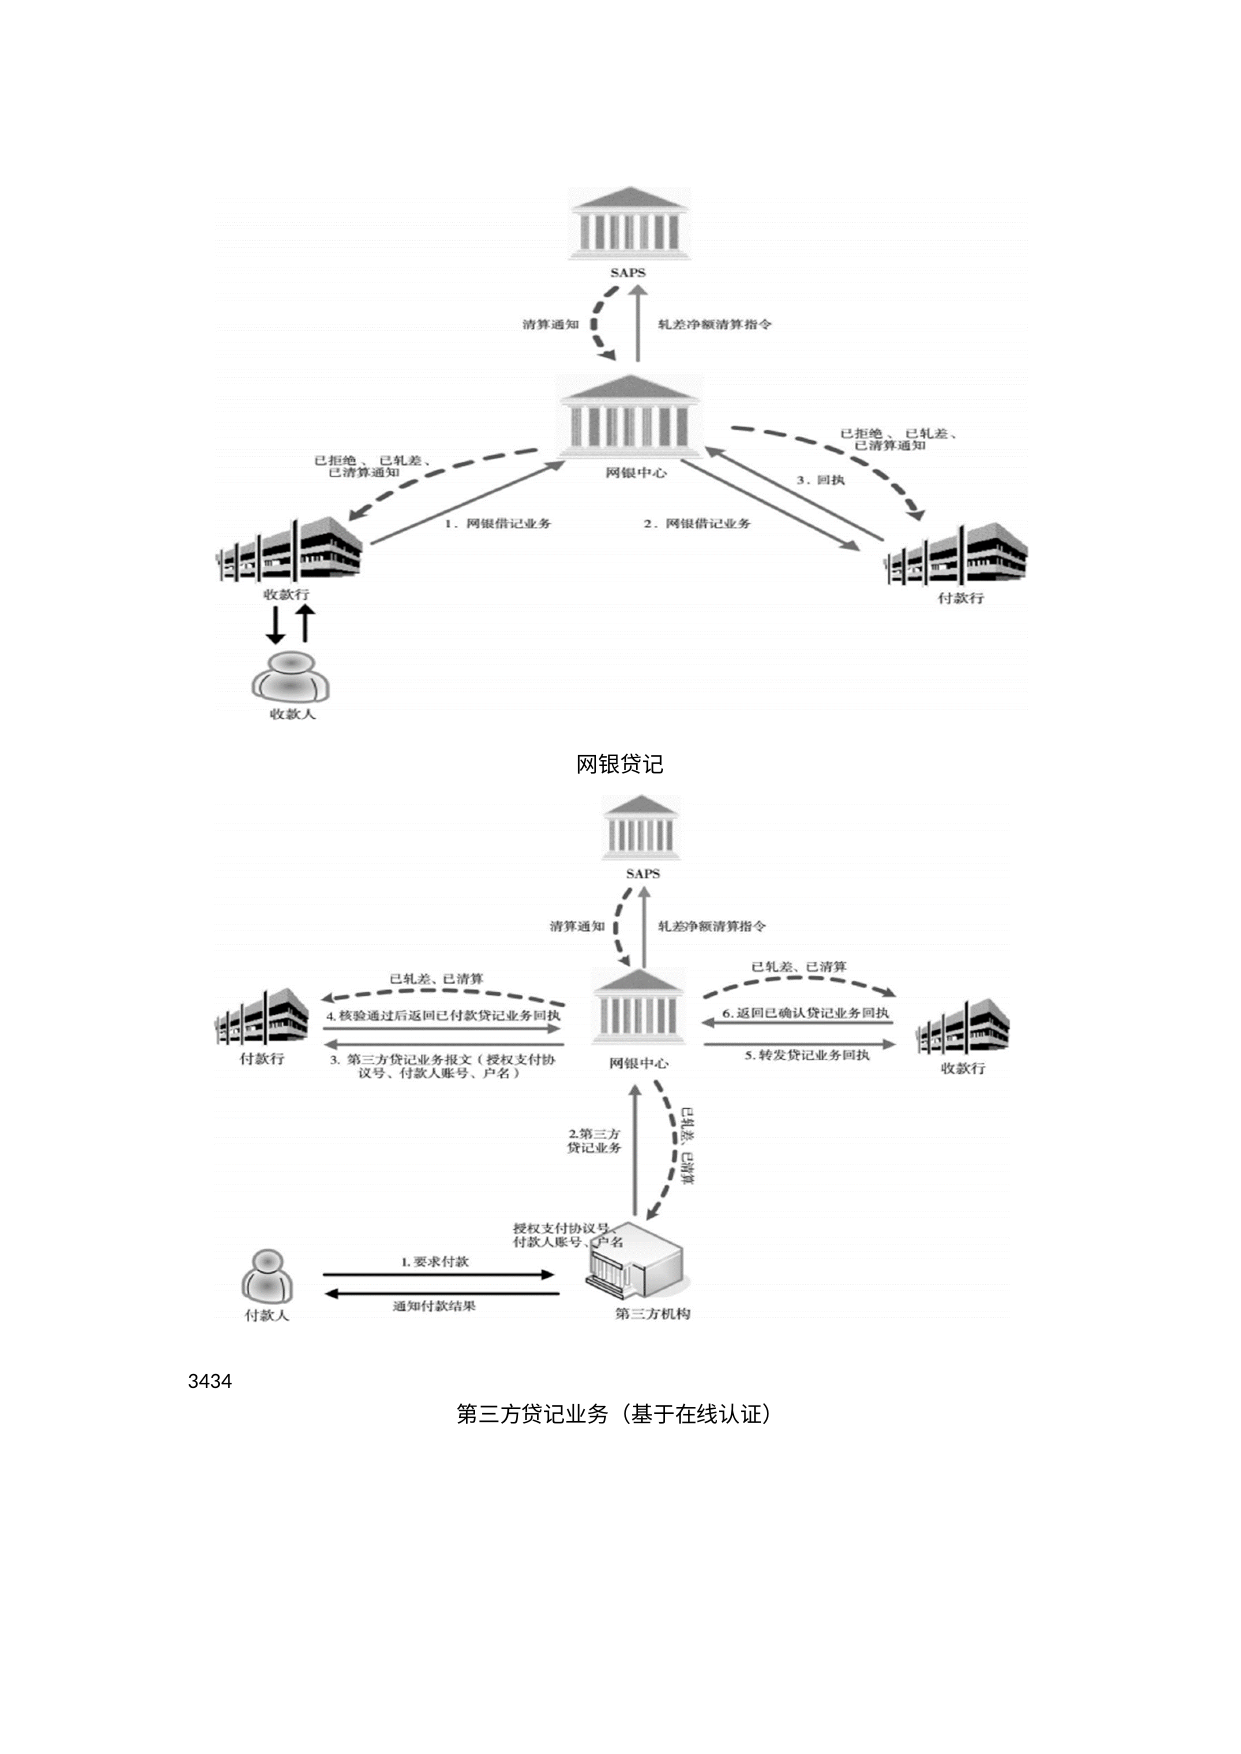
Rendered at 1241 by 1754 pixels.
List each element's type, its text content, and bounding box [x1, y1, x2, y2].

picture [187, 162, 1053, 724]
text 网银贷记 [187, 747, 1053, 779]
picture [187, 779, 1053, 1333]
text 3434 [187, 1364, 1053, 1397]
text 第三方贷记业务（基于在线认证） [187, 1397, 1053, 1429]
